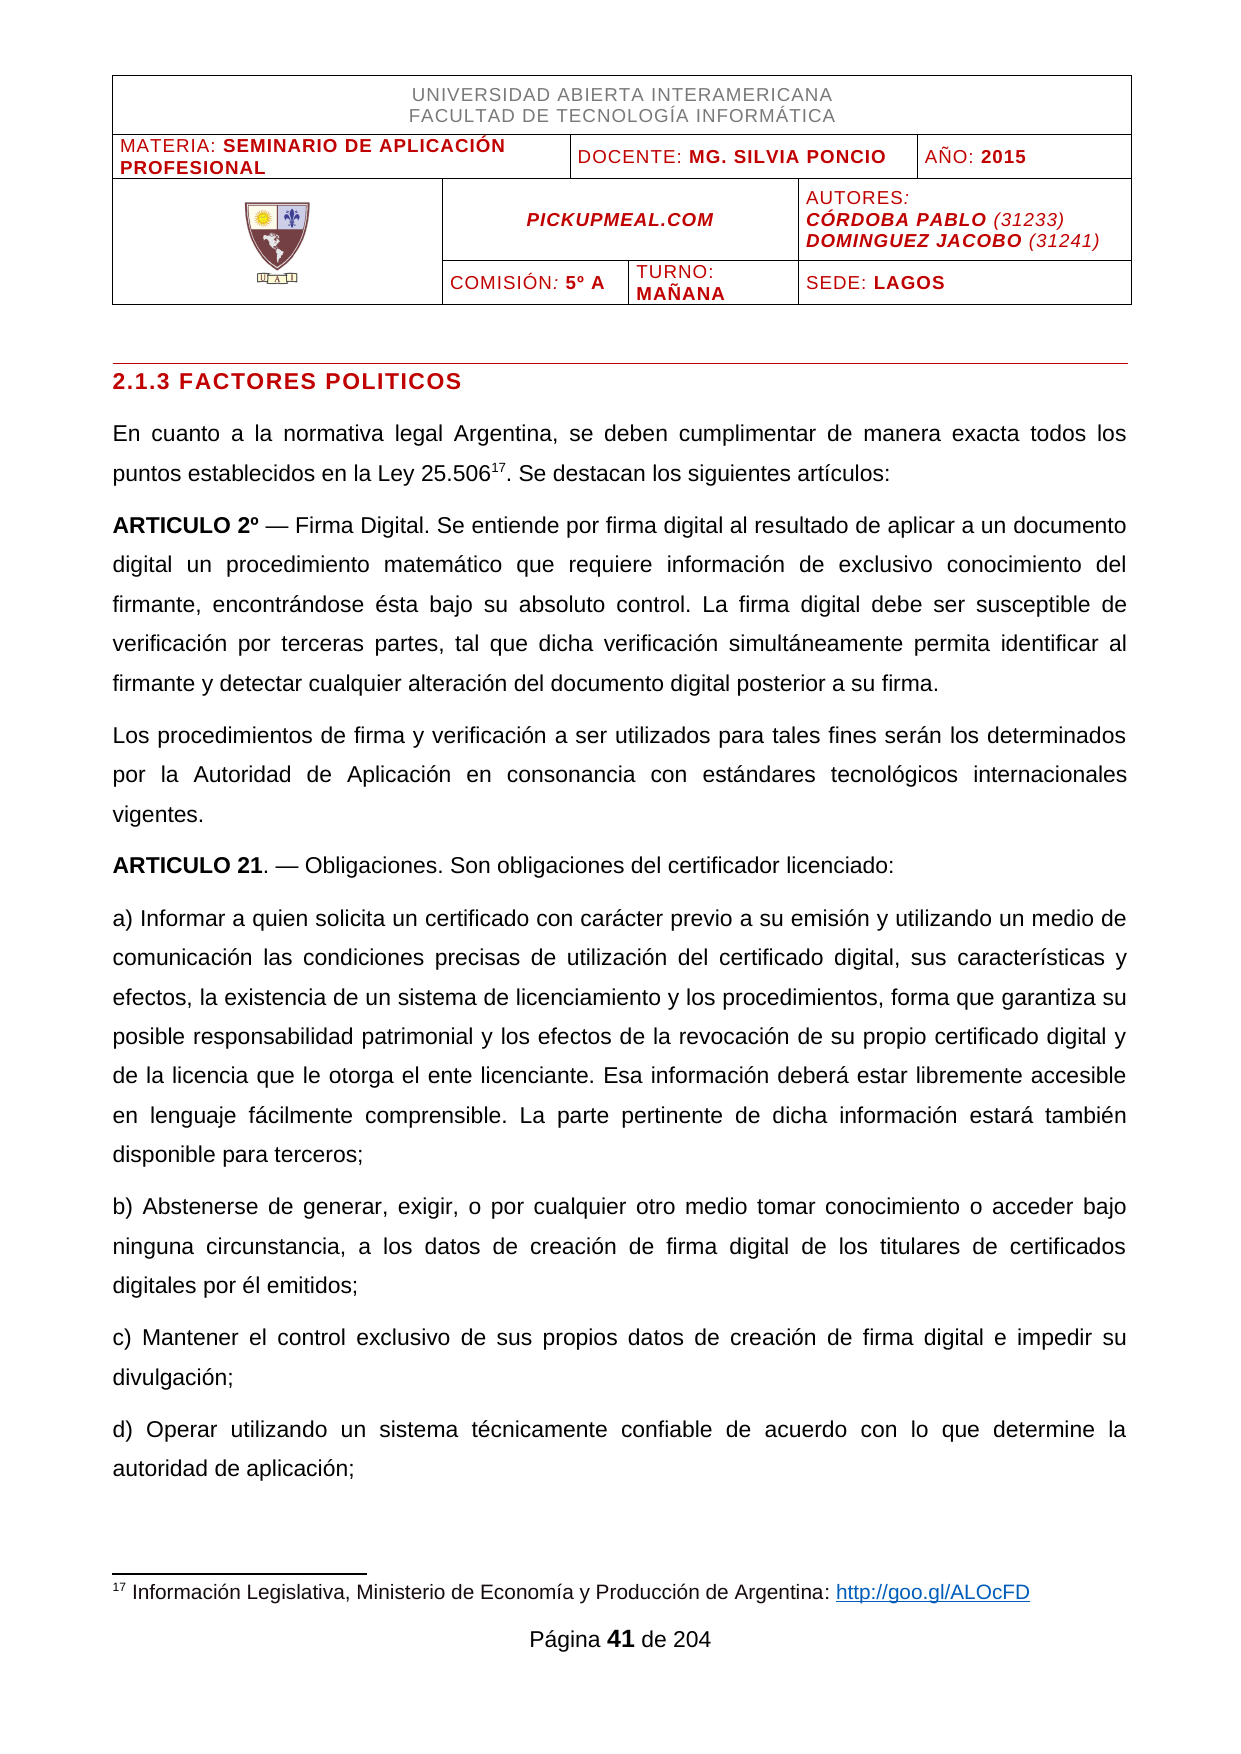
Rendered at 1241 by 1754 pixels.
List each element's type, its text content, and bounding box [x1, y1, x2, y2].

subtitle 2.1.3 Factores politicos [112, 364, 1128, 394]
text ARTICULO 21. — Obligaciones. Son obligaciones del certificador licenciado: [112, 852, 1128, 879]
text d) Operar utilizando un sistema técnicamente confiable de acuerdo con lo que determine la autoridad de aplicación; [112, 1416, 1128, 1482]
text ARTICULO 2º — Firma Digital. Se entiende por firma digital al resultado de aplicar a un documento digital un procedimiento matemático que requiere información de exclusivo conocimiento del firmante, encontrándose ésta bajo su absoluto control. La firma digital debe ser susceptible de verificación por terceras partes, tal que dicha verificación simultáneamente permita identificar al firmante y detectar cualquier alteración del documento digital posterior a su firma. [112, 512, 1128, 696]
text En cuanto a la normativa legal Argentina, se deben cumplimentar de manera exacta todos los puntos establecidos en la Ley 25.506. Se destacan los siguientes artículos: [112, 420, 1128, 486]
picture [230, 196, 325, 287]
text Los procedimientos de firma y verificación a ser utilizados para tales fines serán los determinados por la Autoridad de Aplicación en consonancia con estándares tecnológicos internacionales vigentes. [112, 722, 1128, 827]
text c) Mantener el control exclusivo de sus propios datos de creación de firma digital e impedir su divulgación; [112, 1324, 1128, 1390]
text a) Informar a quien solicita un certificado con carácter previo a su emisión y utilizando un medio de comunicación las condiciones precisas de utilización del certificado digital, sus características y efectos, la existencia de un sistema de licenciamiento y los procedimientos, forma que garantiza su posible responsabilidad patrimonial y los efectos de la revocación de su propio certificado digital y de la licencia que le otorga el ente licenciante. Esa información deberá estar libremente accesible en lenguaje fácilmente comprensible. La parte pertinente de dicha información estará también disponible para terceros; [112, 904, 1128, 1168]
text b) Abstenerse de generar, exigir, o por cualquier otro medio tomar conocimiento o acceder bajo ninguna circunstancia, a los datos de creación de firma digital de los titulares de certificados digitales por él emitidos; [112, 1193, 1128, 1299]
